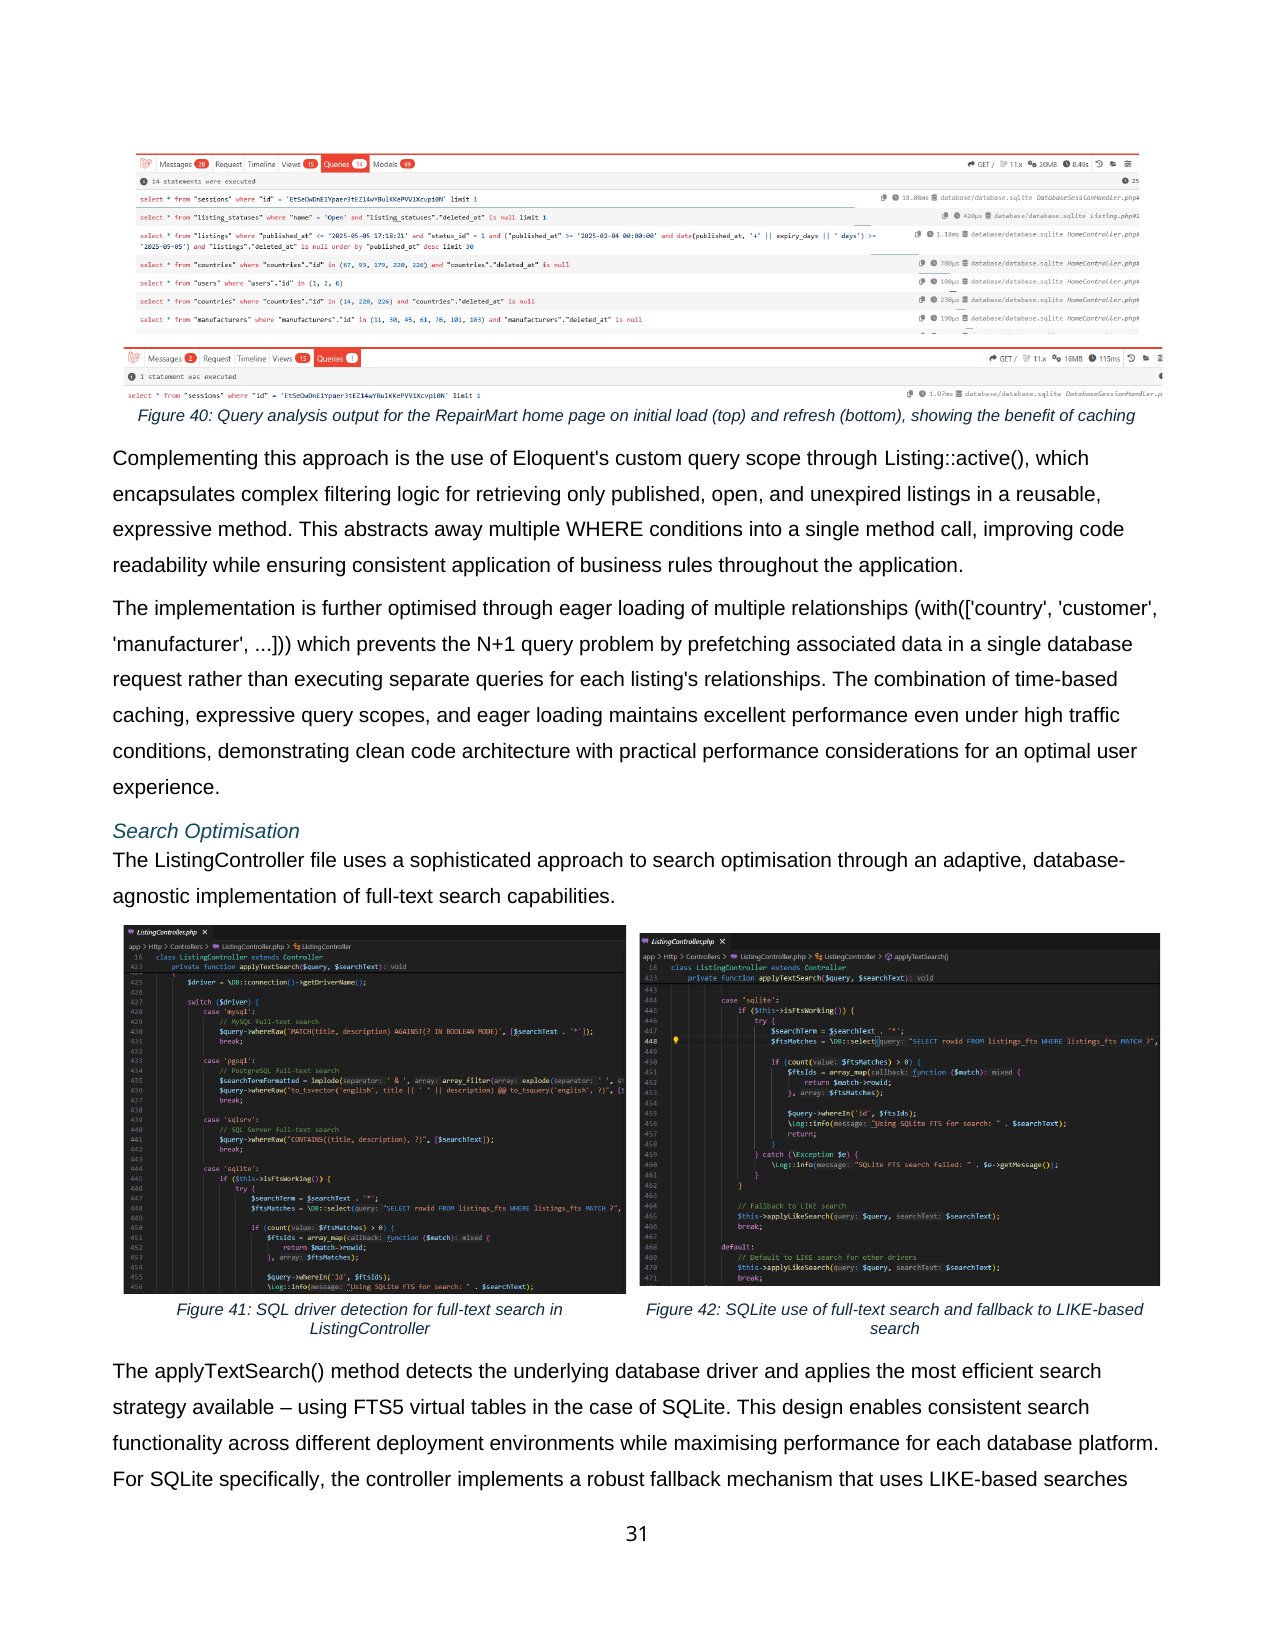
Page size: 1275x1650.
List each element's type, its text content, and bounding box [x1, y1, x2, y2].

text The implementation is further optimised through eager loading of multiple relationships (with(['country', 'customer', 'manufacturer', ...])) which prevents the N+1 query problem by prefetching associated data in a single database request rather than executing separate queries for each listing's relationships. The combination of time-based caching, expressive query scopes, and eager loading maintains excellent performance even under high traffic conditions, demonstrating clean code architecture with practical performance considerations for an optimal user experience. [112, 595, 1162, 799]
text Complementing this approach is the use of Eloquent's custom query scope through Listing::active(), which encapsulates complex filtering logic for retrieving only published, open, and unexpired listings in a reusable, expressive method. This abstracts away multiple WHERE conditions into a single method call, improving code readability while ensuring consistent application of business rules throughout the application. [112, 445, 1162, 577]
table_cell Figure 40: Query analysis output for the RepairMart home page on initial load (top) and refresh (bottom), showing the benefit of caching [113, 405, 1162, 445]
picture [135, 150, 1140, 334]
picture [123, 340, 1163, 400]
table_header [628, 926, 1162, 1300]
text The ListingController file uses a sophisticated approach to search optimisation through an adaptive, database-agnostic implementation of full-text search capabilities. [112, 847, 1162, 907]
picture [123, 925, 627, 1294]
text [112, 1359, 1162, 1491]
subtitle Search Optimisation [112, 819, 1162, 843]
picture [639, 933, 1160, 1286]
table_cell Figure 41: SQL driver detection for full-text search in ListingController [113, 1300, 628, 1359]
table_header [113, 926, 628, 1300]
table_header [113, 150, 1162, 405]
table_cell Figure 42: SQLite use of full-text search and fallback to LIKE-based search [628, 1300, 1162, 1359]
